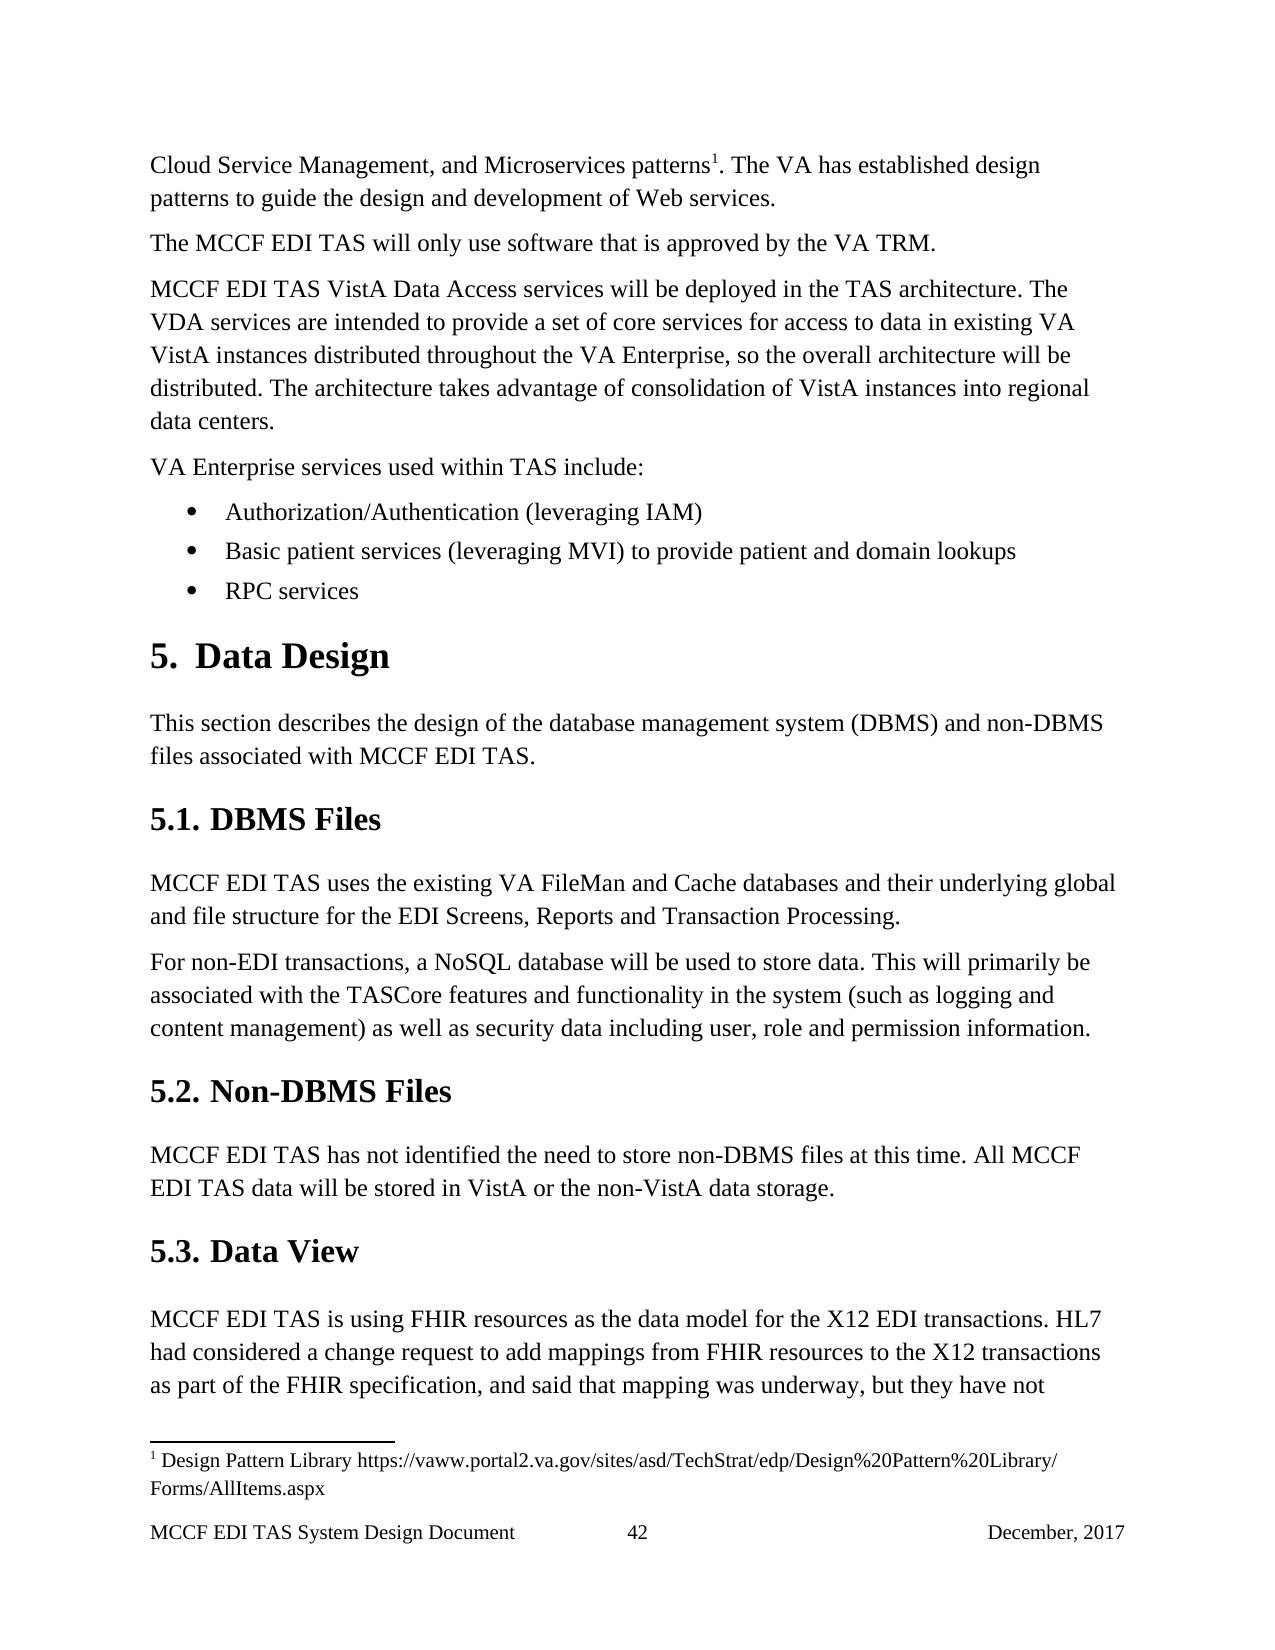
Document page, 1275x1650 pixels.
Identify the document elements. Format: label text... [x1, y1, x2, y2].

text The MCCF EDI TAS will only use software that is approved by the VA TRM. [150, 228, 1125, 257]
text VA Enterprise services used within TAS include: [150, 452, 1125, 480]
text MCCF EDI TAS has not identified the need to store non-DBMS files at this time. All MCCF EDI TAS data will be stored in VistA or the non-VistA data storage. [150, 1140, 1125, 1202]
text MCCF EDI TAS VistA Data Access services will be deployed in the TAS architecture. The VDA services are intended to provide a set of core services for access to data in existing VA VistA instances distributed throughout the VA Enterprise, so the overall architecture will be distributed. The architecture takes advantage of consolidation of VistA instances into regional data centers. [150, 274, 1125, 435]
text For non-EDI transactions, a NoSQL database will be used to store data. This will primarily be associated with the TASCore features and functionality in the system (such as logging and content management) as well as security data including user, role and permission information. [150, 947, 1125, 1042]
text Basic patient services (leveraging MVI) to provide patient and domain lookups [187, 536, 1125, 565]
text RPC services [187, 576, 1125, 604]
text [150, 150, 1125, 212]
subtitle Data Design [150, 634, 1125, 677]
subtitle DBMS Files [150, 799, 1125, 838]
subtitle Non-DBMS Files [150, 1071, 1125, 1109]
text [150, 1304, 1125, 1399]
text This section describes the design of the database management system (DBMS) and non-DBMS files associated with MCCF EDI TAS. [150, 708, 1125, 770]
text MCCF EDI TAS uses the existing VA FileMan and Cache databases and their underlying global and file structure for the EDI Screens, Reports and Transaction Processing. [150, 868, 1125, 930]
subtitle Data View [150, 1231, 1125, 1269]
text Authorization/Authentication (leveraging IAM) [187, 497, 1125, 526]
